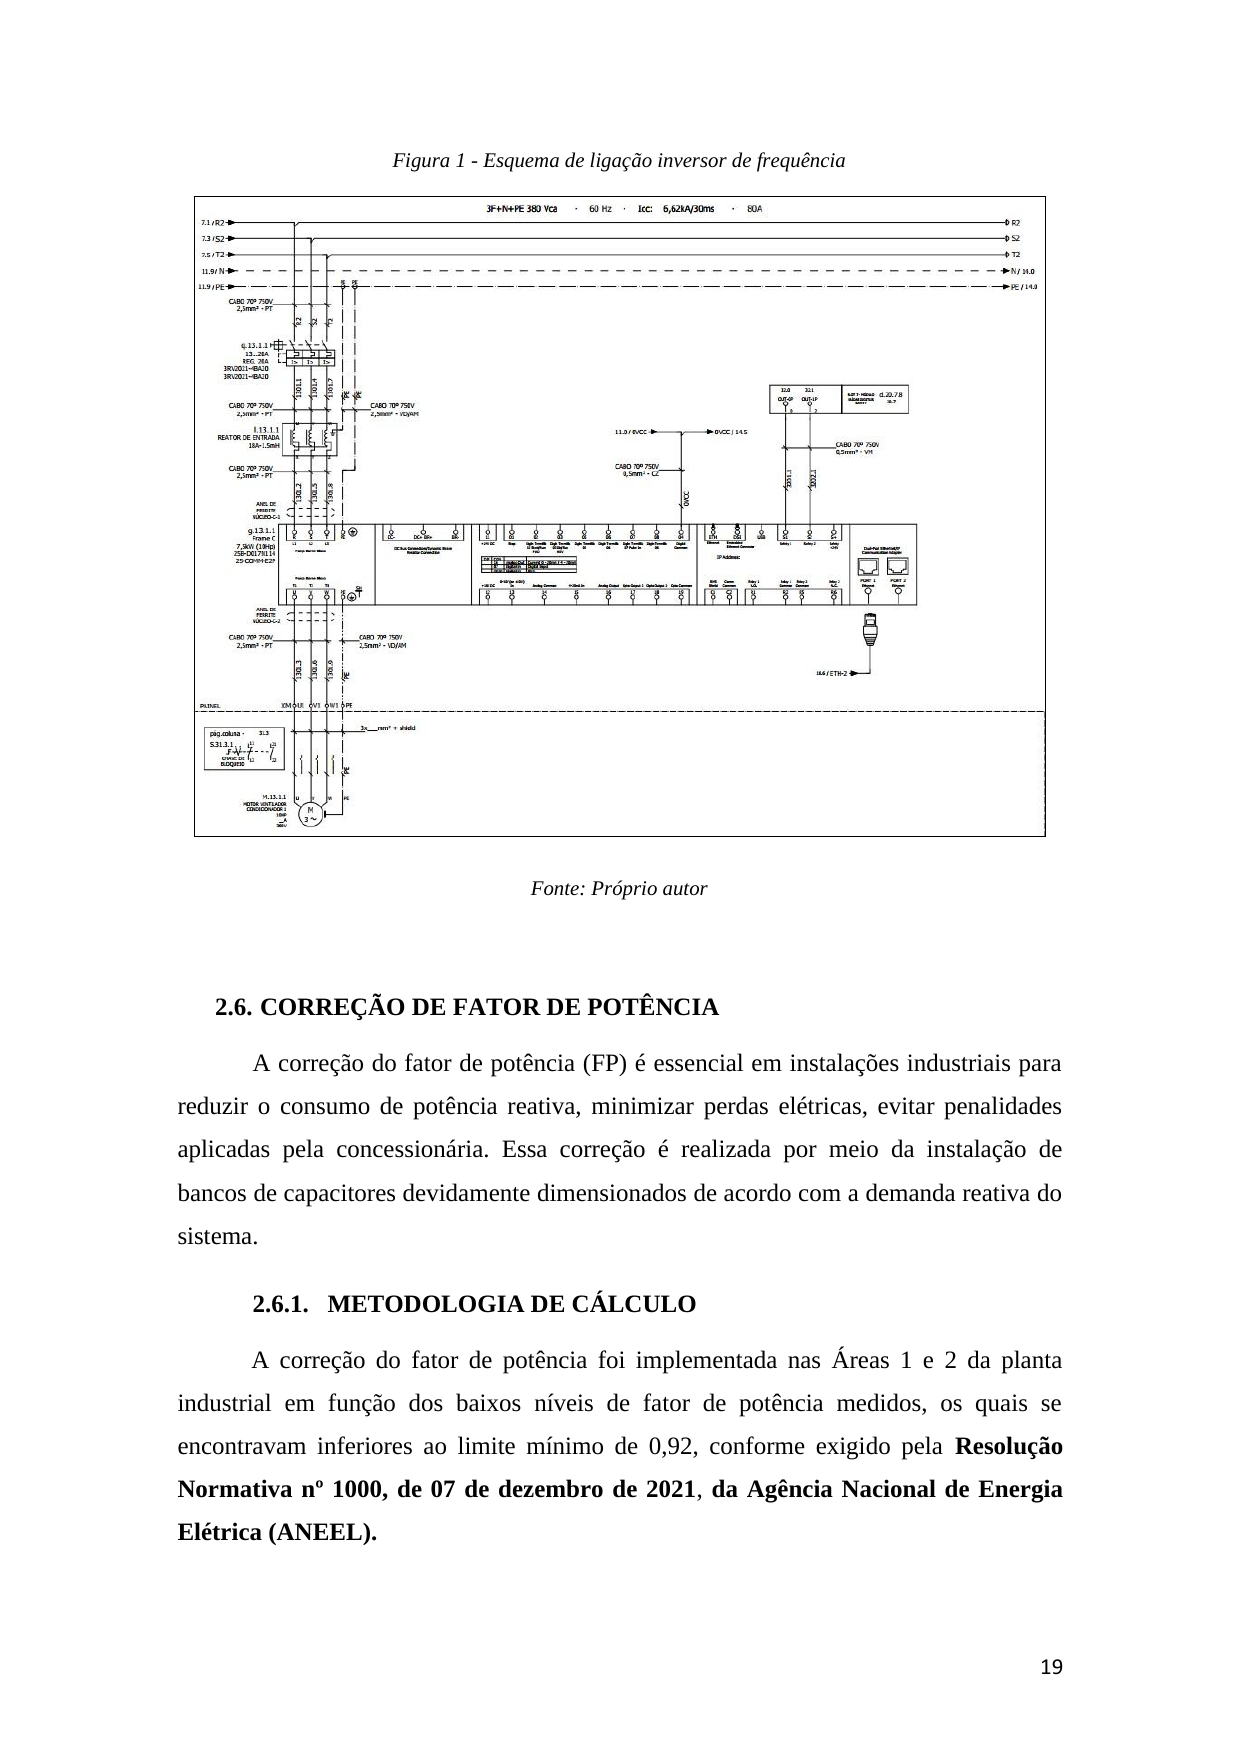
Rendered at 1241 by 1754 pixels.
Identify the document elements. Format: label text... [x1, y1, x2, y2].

text A correção do fator de potência foi implementada nas Áreas 1 e 2 da planta industrial em função dos baixos níveis de fator de potência medidos, os quais se encontravam inferiores ao limite mínimo de 0,92, conforme exigido pela Resolução Normativa nº 1000, de 07 de dezembro de 2021, da Agência Nacional de Energia Elétrica (ANEEL). [177, 1345, 1063, 1546]
text Figura 1 - Esquema de ligação inversor de frequência [177, 148, 1063, 172]
picture [195, 197, 1045, 836]
text A correção do fator de potência (FP) é essencial em instalações industriais para reduzir o consumo de potência reativa, minimizar perdas elétricas, evitar penalidades aplicadas pela concessionária. Essa correção é realizada por meio da instalação de bancos de capacitores devidamente dimensionados de acordo com a demanda reativa do sistema. [177, 1048, 1063, 1249]
subtitle CORREÇÃO DE FATOR DE POTÊNCIA [215, 992, 1063, 1021]
subtitle METODOLOGIA DE CÁLCULO [252, 1289, 1063, 1318]
text Fonte: Próprio autor [177, 876, 1063, 900]
